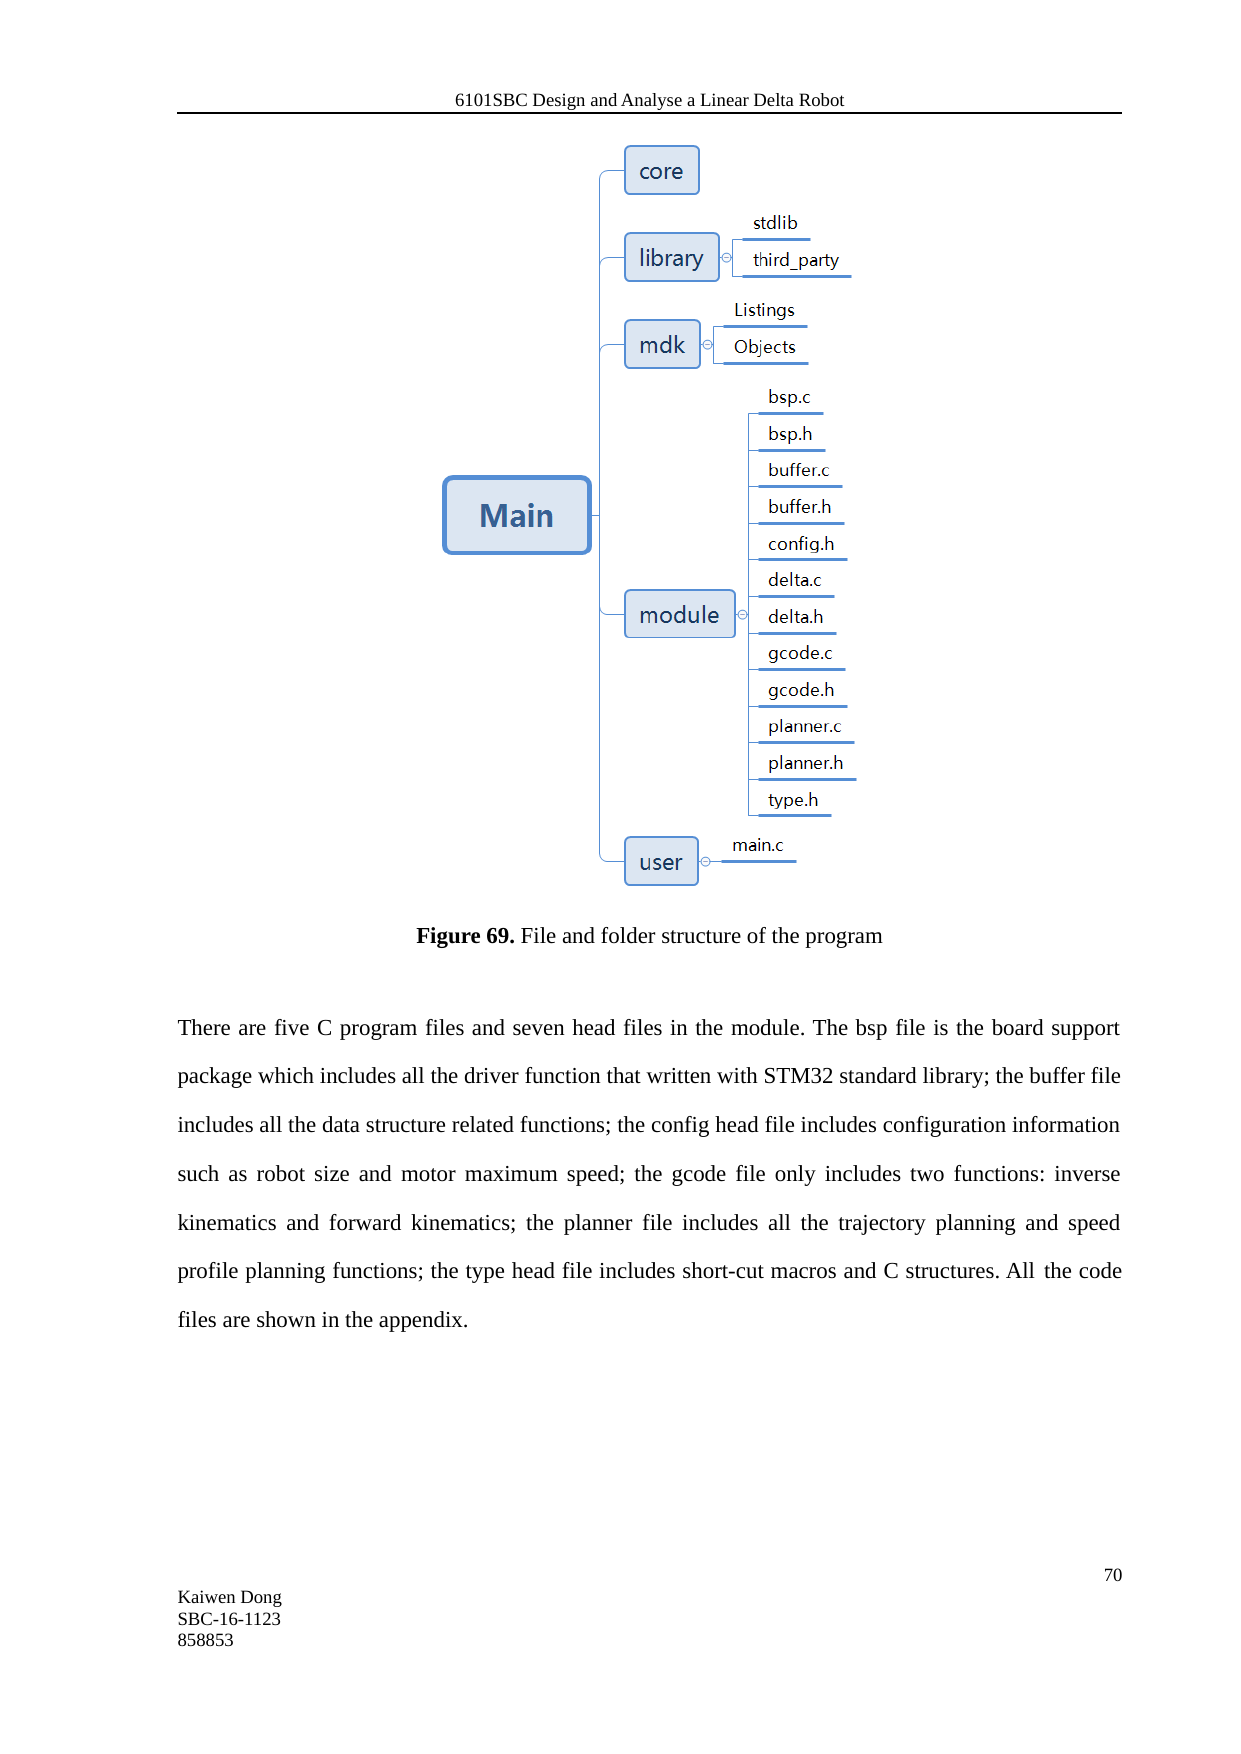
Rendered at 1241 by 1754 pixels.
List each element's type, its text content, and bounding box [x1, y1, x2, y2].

picture [428, 126, 871, 894]
text There are five C program files and seven head files in the module. The bsp file is the board support package which includes all the driver function that written with STM32 standard library; the buffer file includes all the data structure related functions; the config head file includes configuration information such as robot size and motor maximum speed; the gcode file only includes two functions: inverse kinematics and forward kinematics; the planner file includes all the trajectory planning and speed profile planning functions; the type head file includes short-cut macros and C structures. All the code files are shown in the appendix. [177, 1011, 1122, 1336]
